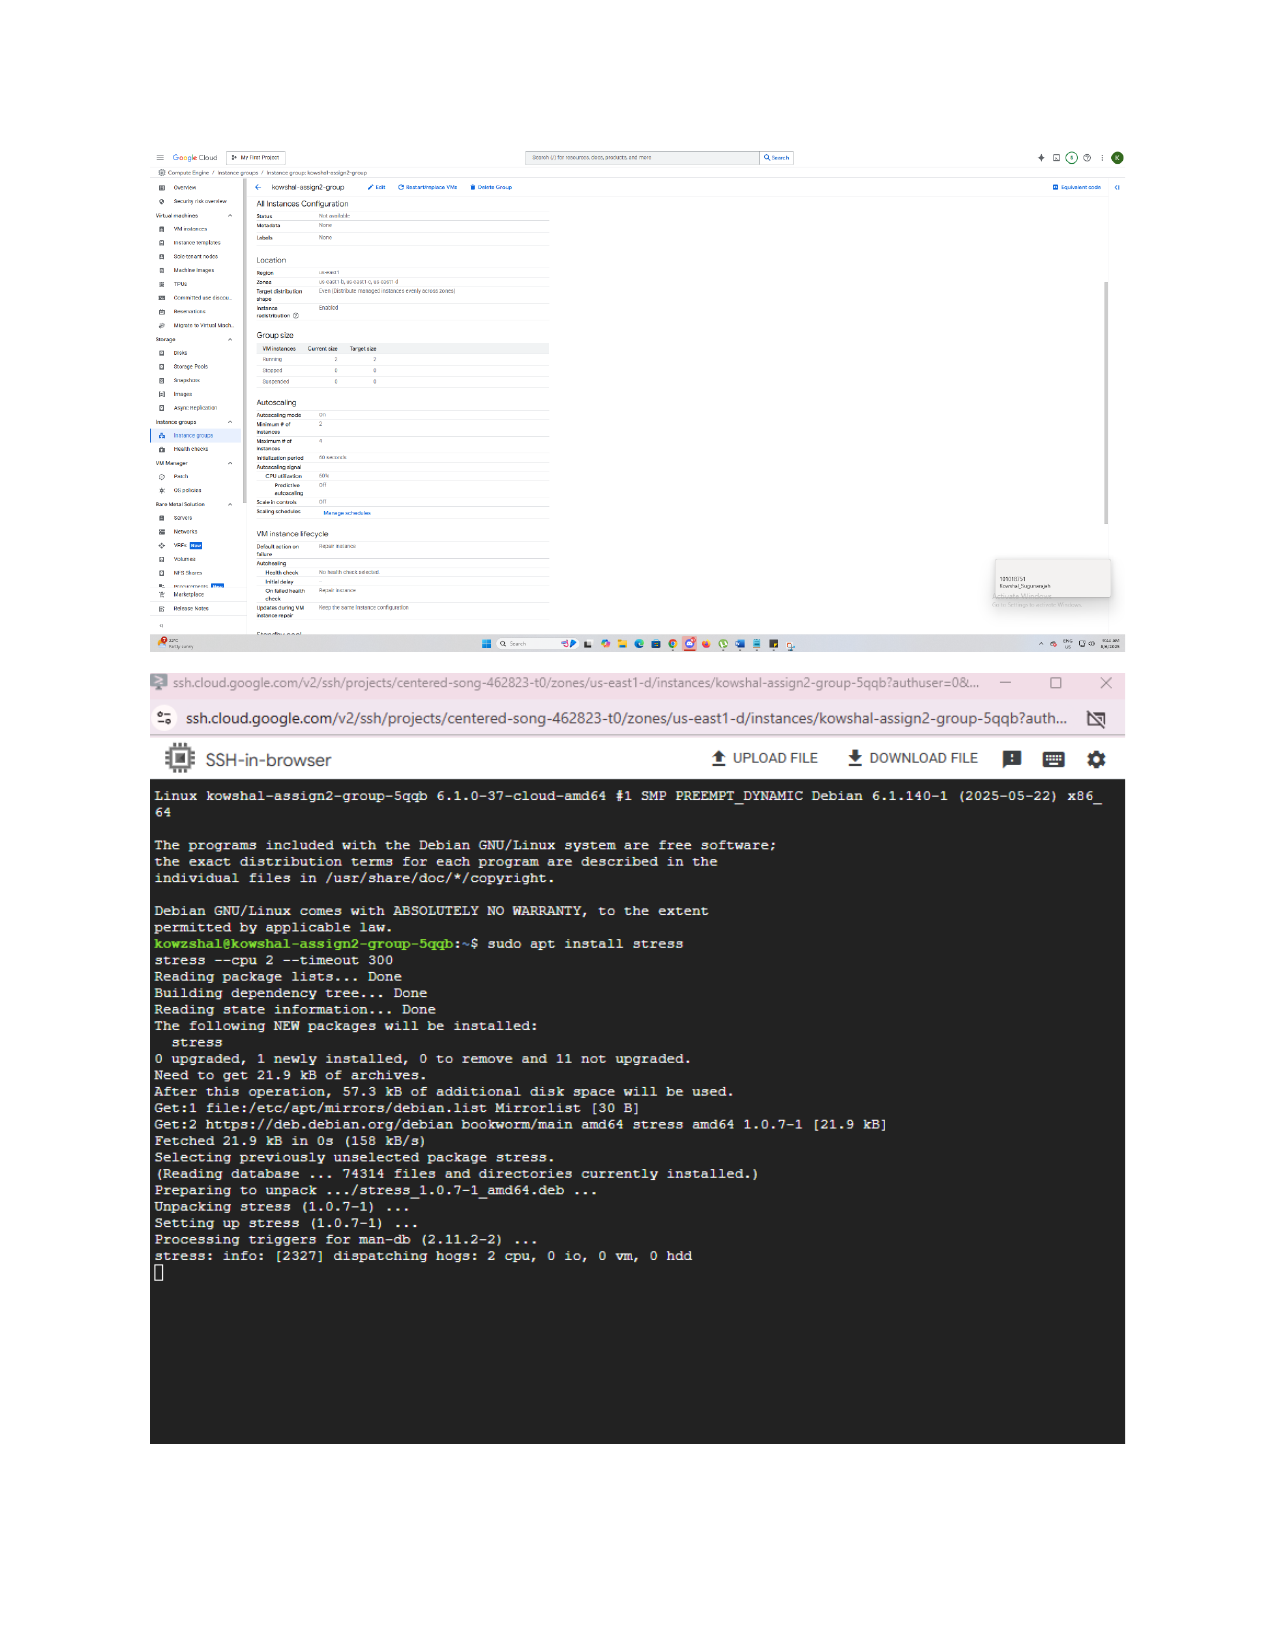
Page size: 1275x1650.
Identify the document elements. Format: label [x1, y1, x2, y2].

picture [150, 673, 1125, 1444]
picture [150, 150, 1125, 652]
